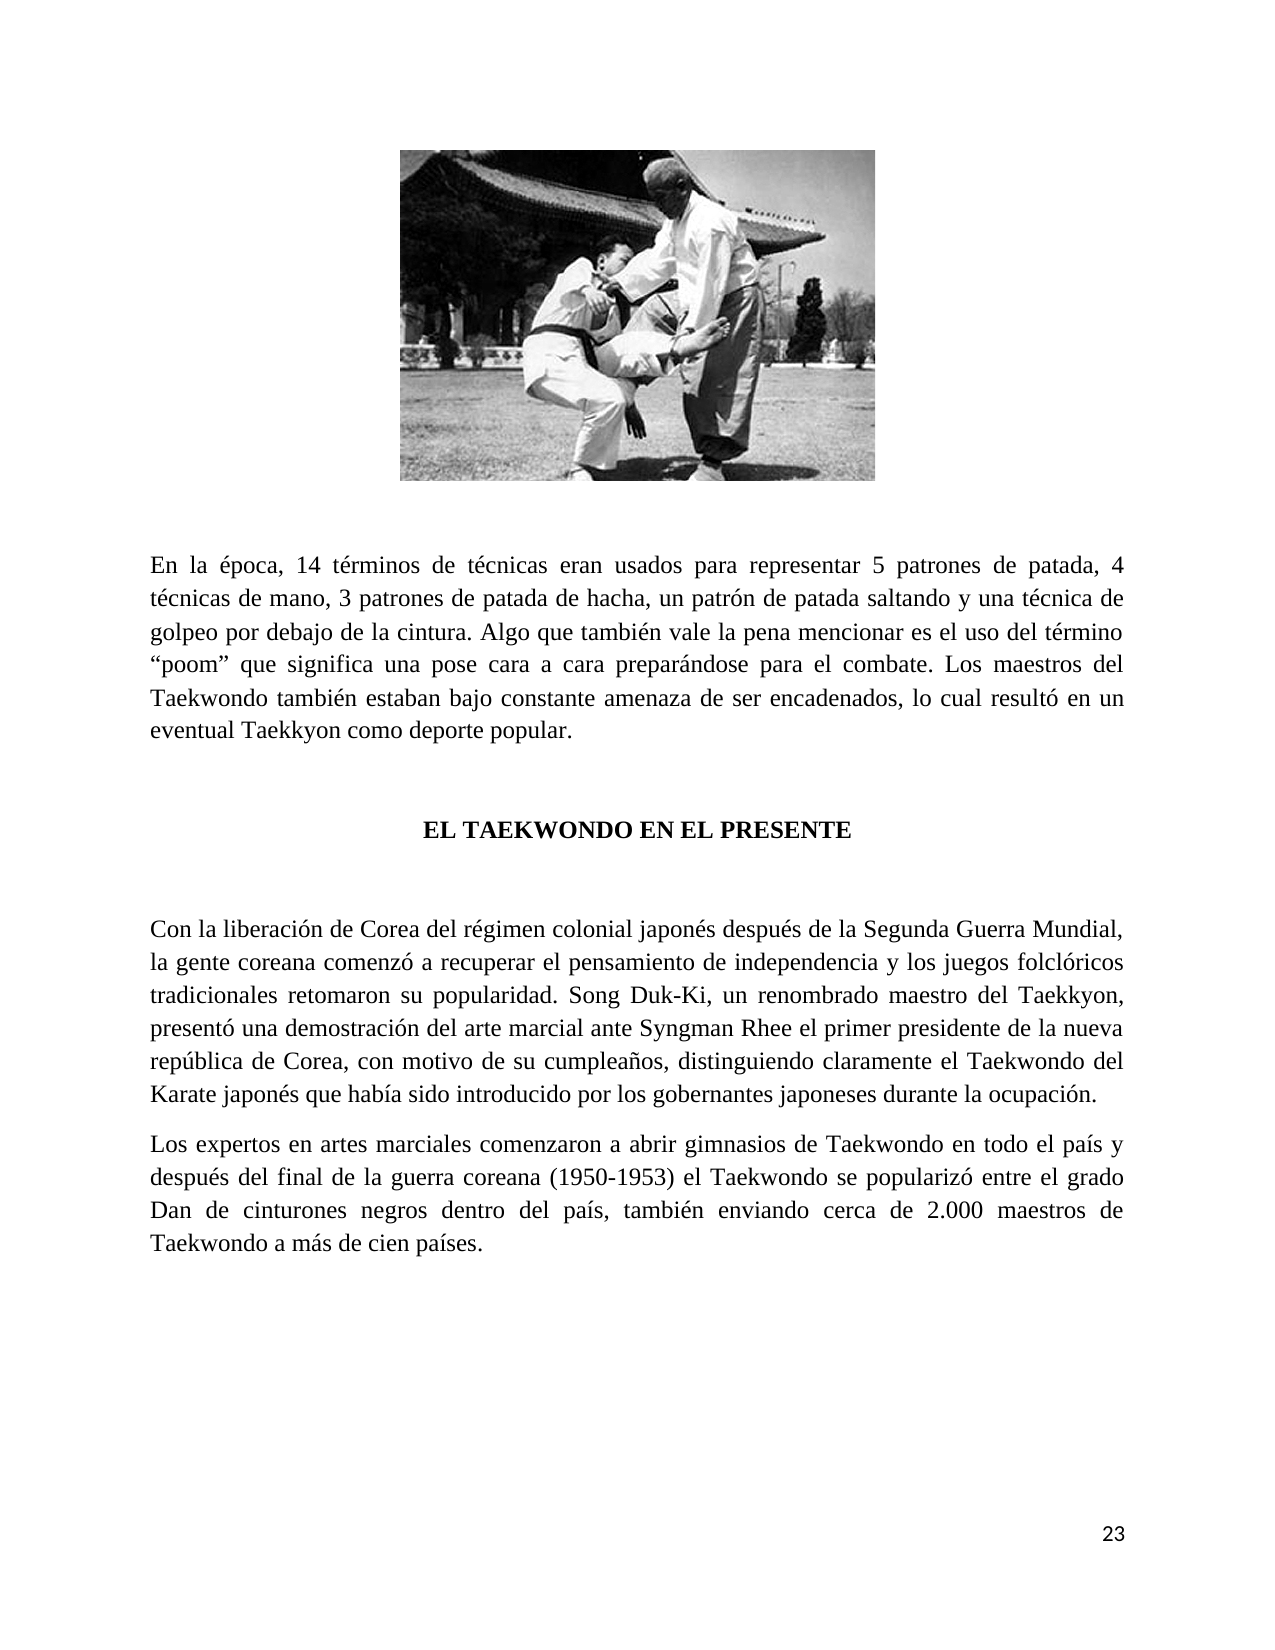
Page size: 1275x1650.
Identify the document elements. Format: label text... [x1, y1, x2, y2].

text En la época, 14 términos de técnicas eran usados para representar 5 patrones de patada, 4 técnicas de mano, 3 patrones de patada de hacha, un patrón de patada saltando y una técnica de golpeo por debajo de la cintura. Algo que también vale la pena mencionar es el uso del término “poom” que significa una pose cara a cara preparándose para el combate. Los maestros del Taekwondo también estaban bajo constante amenaza de ser encadenados, lo cual resultó en un eventual Taekkyon como deporte popular. [150, 551, 1125, 744]
text Los expertos en artes marciales comenzaron a abrir gimnasios de Taekwondo en todo el país y después del final de la guerra coreana (1950-1953) el Taekwondo se popularizó entre el grado Dan de cinturones negros dentro del país, también enviando cerca de 2.000 maestros de Taekwondo a más de cien países. [150, 1129, 1125, 1257]
text Con la liberación de Corea del régimen colonial japonés después de la Segunda Guerra Mundial, la gente coreana comenzó a recuperar el pensamiento de independencia y los juegos folclóricos tradicionales retomaron su popularidad. Song Duk-Ki, un renombrado maestro del Taekkyon, presentó una demostración del arte marcial ante Syngman Rhee el primer presidente de la nueva república de Corea, con motivo de su cumpleaños, distinguiendo claramente el Taekwondo del Karate japonés que había sido introducido por los gobernantes japoneses durante la ocupación. [150, 914, 1125, 1108]
picture [400, 150, 876, 481]
text EL TAEKWONDO EN EL PRESENTE [150, 815, 1125, 844]
